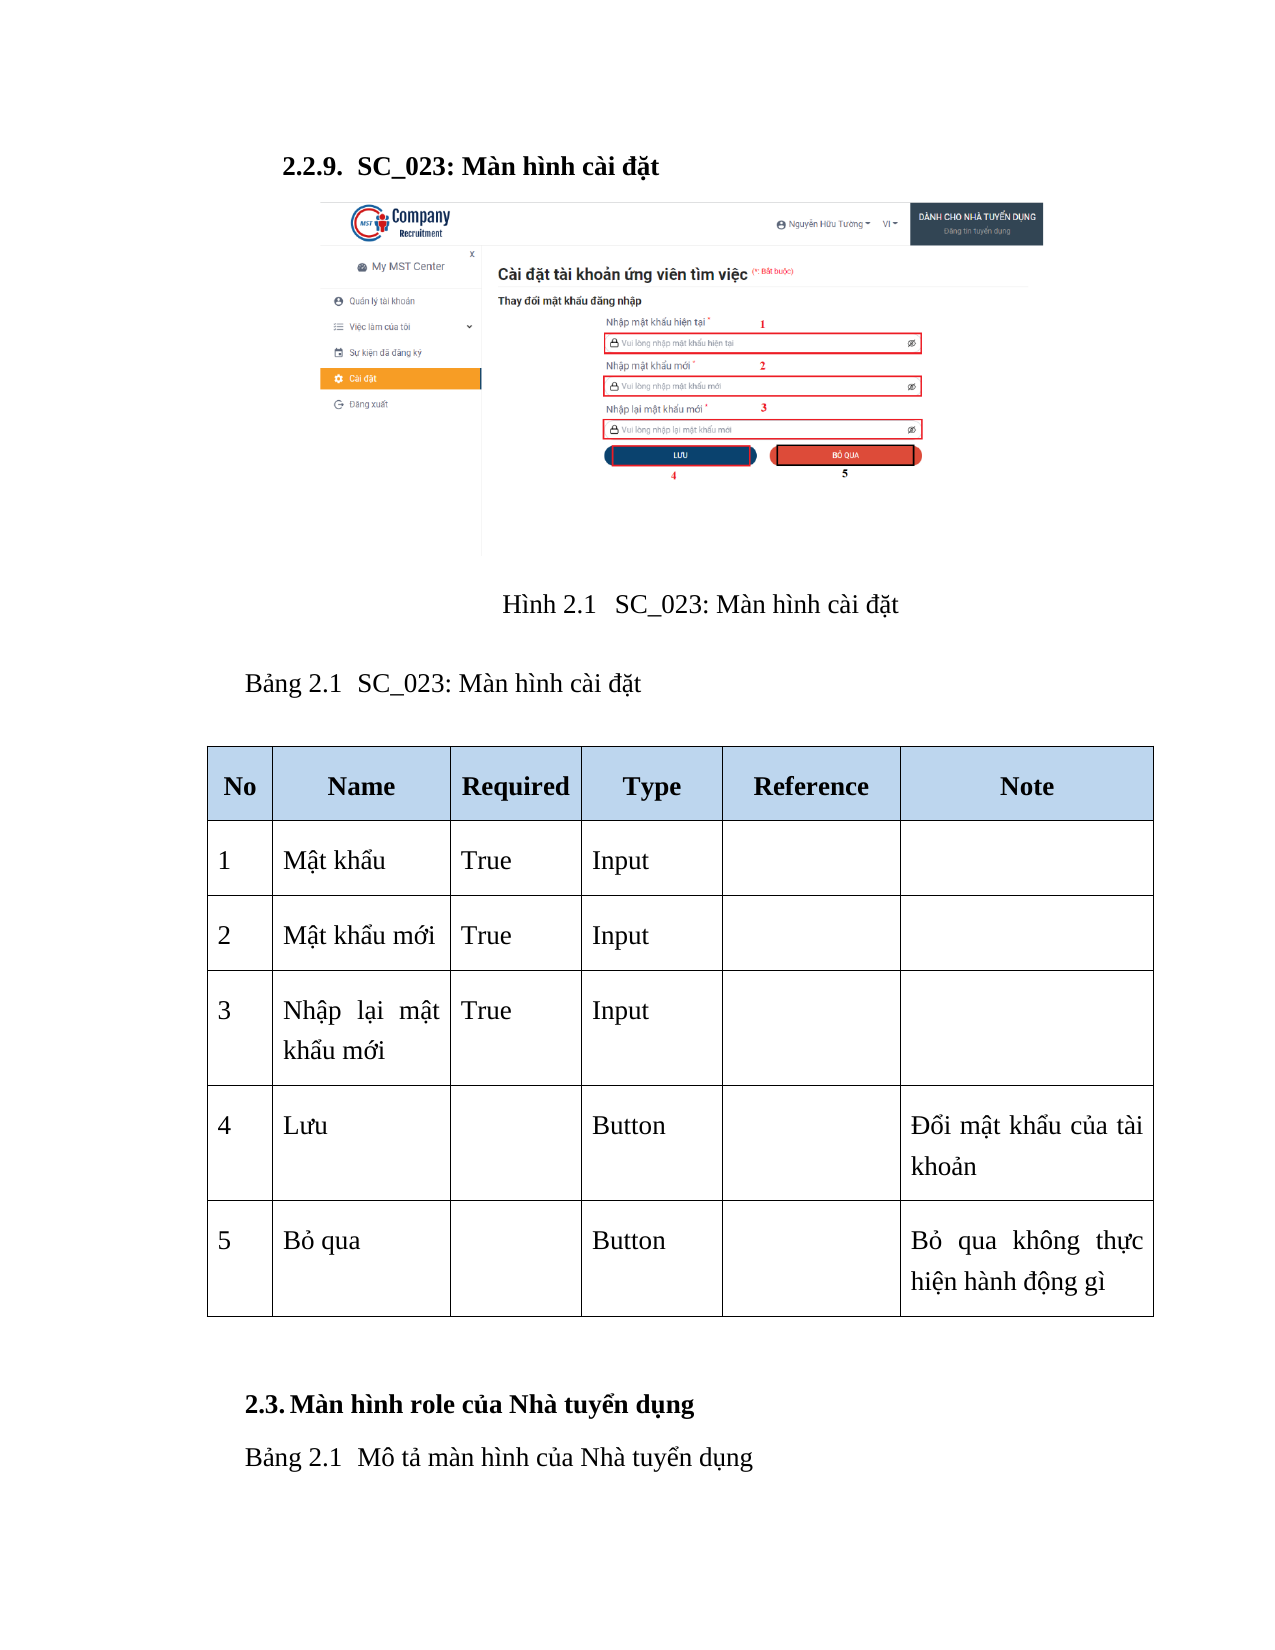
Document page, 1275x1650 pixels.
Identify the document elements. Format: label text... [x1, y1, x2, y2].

table_cell Đổi mật khẩu của tài khoản [901, 1086, 1153, 1200]
text Mô tả màn hình của Nhà tuyển dụng [244, 1441, 1156, 1472]
table_cell Bỏ qua [273, 1201, 450, 1316]
table_header Note [901, 747, 1153, 820]
table_cell Input [582, 896, 722, 970]
table_cell Input [582, 821, 722, 895]
table_cell Button [582, 1086, 722, 1200]
table_cell 3 [208, 971, 272, 1085]
table_cell [901, 896, 1153, 970]
text SC_023: Màn hình cài đặt [244, 588, 1156, 619]
subtitle Màn hình role của Nhà tuyển dụng [244, 1388, 1156, 1419]
table_header No [208, 747, 272, 820]
subtitle SC_023: Màn hình cài đặt [282, 150, 1156, 181]
table_cell [723, 971, 900, 1085]
table_cell True [451, 971, 581, 1085]
table_cell [451, 1201, 581, 1316]
table_cell 2 [208, 896, 272, 970]
text SC_023: Màn hình cài đặt [244, 667, 1156, 698]
table_cell Mật khẩu mới [273, 896, 450, 970]
table_header Reference [723, 747, 900, 820]
table_cell [723, 896, 900, 970]
table_cell Nhập lại mật khẩu mới [273, 971, 450, 1085]
table_cell [723, 1201, 900, 1316]
table_cell True [451, 821, 581, 895]
table_header Name [273, 747, 450, 820]
picture [320, 202, 1044, 556]
table_cell [723, 821, 900, 895]
table_cell 5 [208, 1201, 272, 1316]
table_cell [723, 1086, 900, 1200]
table_cell Lưu [273, 1086, 450, 1200]
table_cell 1 [208, 821, 272, 895]
table_cell 4 [208, 1086, 272, 1200]
table_cell Button [582, 1201, 722, 1316]
table_header Required [451, 747, 581, 820]
table_cell Mật khẩu [273, 821, 450, 895]
table_cell [901, 821, 1153, 895]
table_header Type [582, 747, 722, 820]
table_cell [901, 971, 1153, 1085]
table_cell Bỏ qua không thực hiện hành động gì [901, 1201, 1153, 1316]
table_cell True [451, 896, 581, 970]
table_cell [451, 1086, 581, 1200]
table_cell Input [582, 971, 722, 1085]
